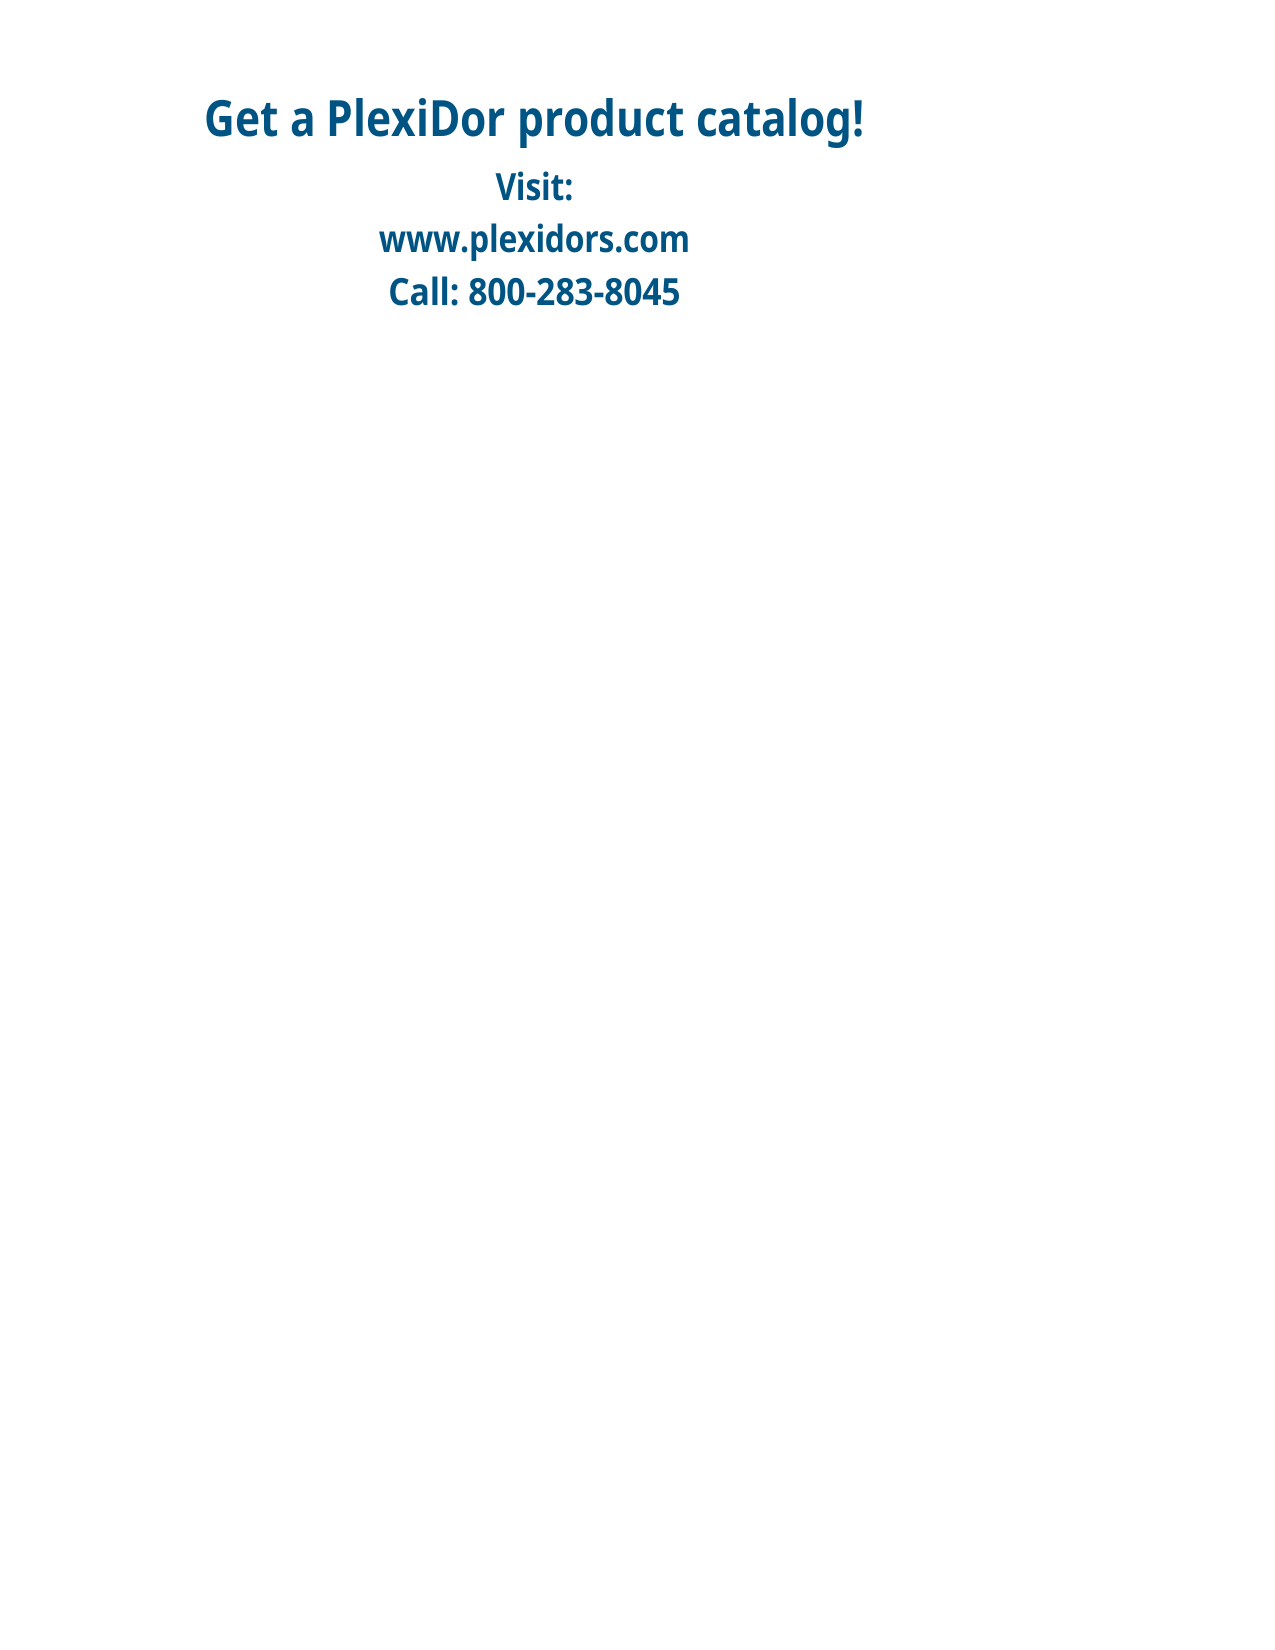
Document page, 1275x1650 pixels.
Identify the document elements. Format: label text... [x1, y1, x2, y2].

subtitle Visit: www.plexidors.com Call: 800-283-8045 [344, 160, 724, 316]
text Get a PlexiDor product catalog! [148, 83, 920, 151]
